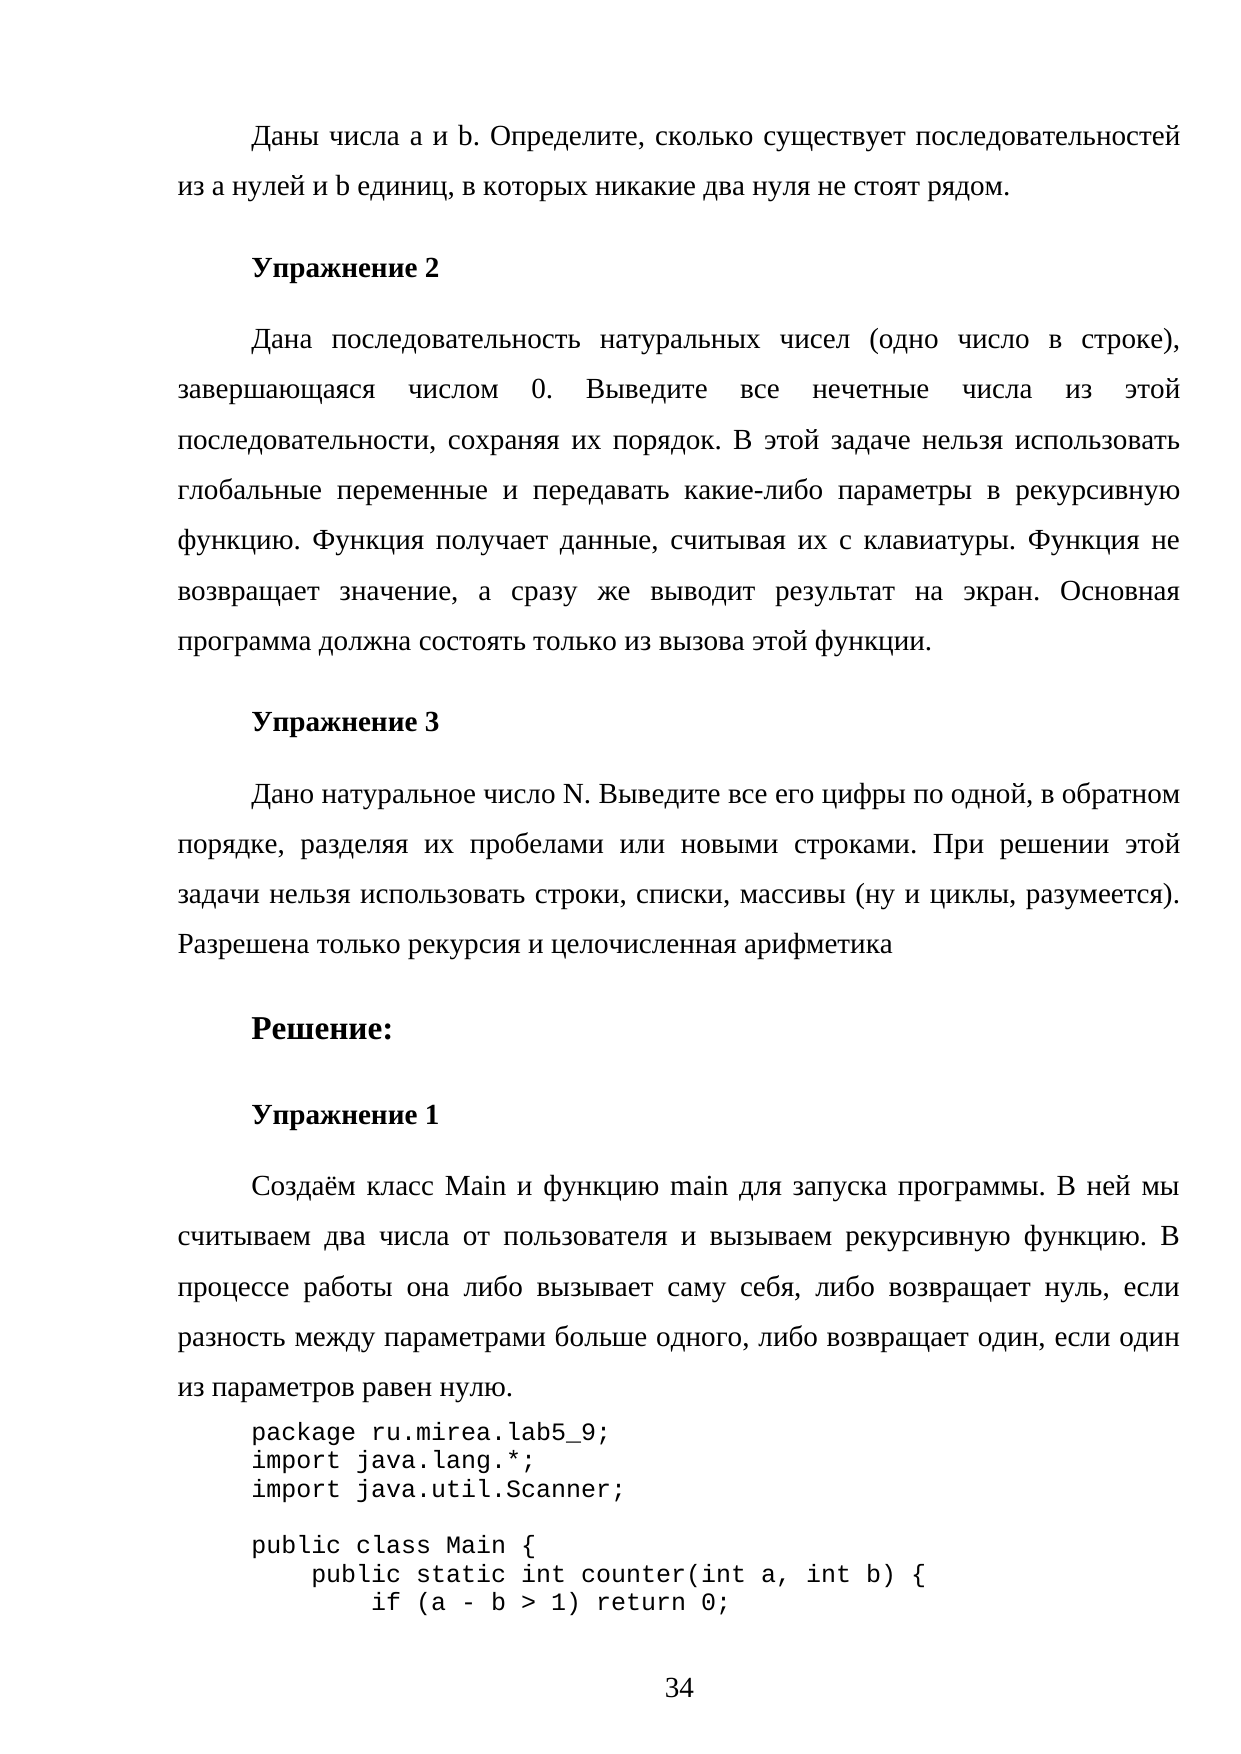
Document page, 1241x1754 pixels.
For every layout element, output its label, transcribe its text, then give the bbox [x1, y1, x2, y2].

text Дано натуральное число N. Выведите все его цифры по одной, в обратном порядке, разделяя их пробелами или новыми строками. При решении этой задачи нельзя использовать строки, списки, массивы (ну и циклы, разумеется). Разрешена только рекурсия и целочисленная арифметика [177, 776, 1181, 960]
text Решение: [251, 1008, 1181, 1047]
text import java.lang.*; [177, 1448, 1181, 1476]
text Даны числа a и b. Определите, сколько существует последовательностей из a нулей и b единиц, в которых никакие два нуля не стоят рядом. [177, 118, 1181, 202]
text import java.util.Scanner; [177, 1476, 1181, 1505]
text package ru.mirea.lab5_9; [177, 1420, 1181, 1448]
text Упражнение 3 [177, 704, 1181, 738]
text Дана последовательность натуральных чисел (одно число в строке), завершающаяся числом 0. Выведите все нечетные числа из этой последовательности, сохраняя их порядок. В этой задаче нельзя использовать глобальные переменные и передавать какие-либо параметры в рекурсивную функцию. Функция получает данные, считывая их с клавиатуры. Функция не возвращает значение, а сразу же выводит результат на экран. Основная программа должна состоять только из вызова этой функции. [177, 321, 1181, 657]
text Упражнение 2 [177, 250, 1181, 283]
text if (a - b > 1) return 0; [177, 1590, 1181, 1618]
text public static int counter(int a, int b) { [177, 1561, 1181, 1590]
text Создаём класс Main и функцию main для запуска программы. В ней мы считываем два числа от пользователя и вызываем рекурсивную функцию. В процессе работы она либо вызывает саму себя, либо возвращает нуль, если разность между параметрами больше одного, либо возвращает один, если один из параметров равен нулю. [177, 1168, 1181, 1403]
text Упражнение 1 [177, 1097, 1181, 1131]
text public class Main { [177, 1533, 1181, 1561]
